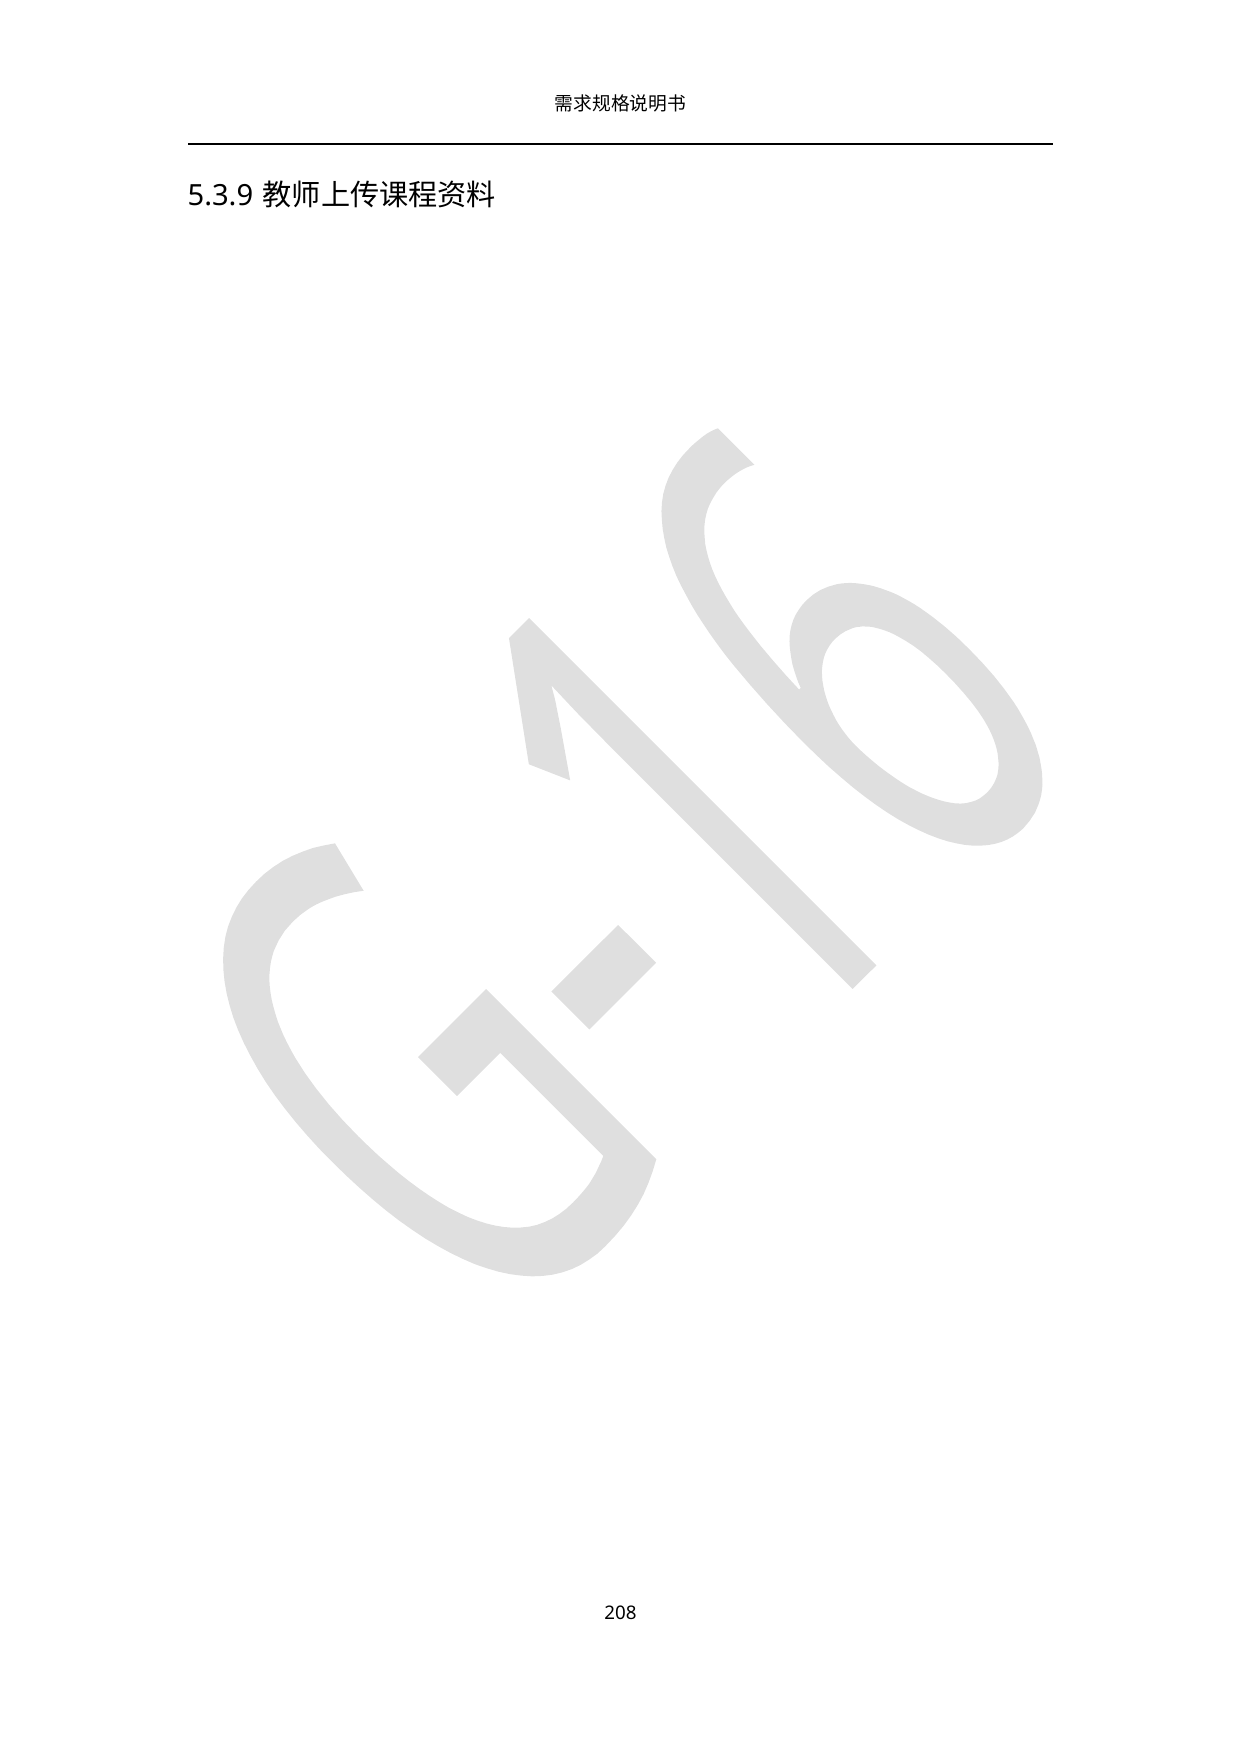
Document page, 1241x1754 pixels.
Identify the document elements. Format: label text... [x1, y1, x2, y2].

subtitle 教师上传课程资料 [187, 160, 1053, 225]
